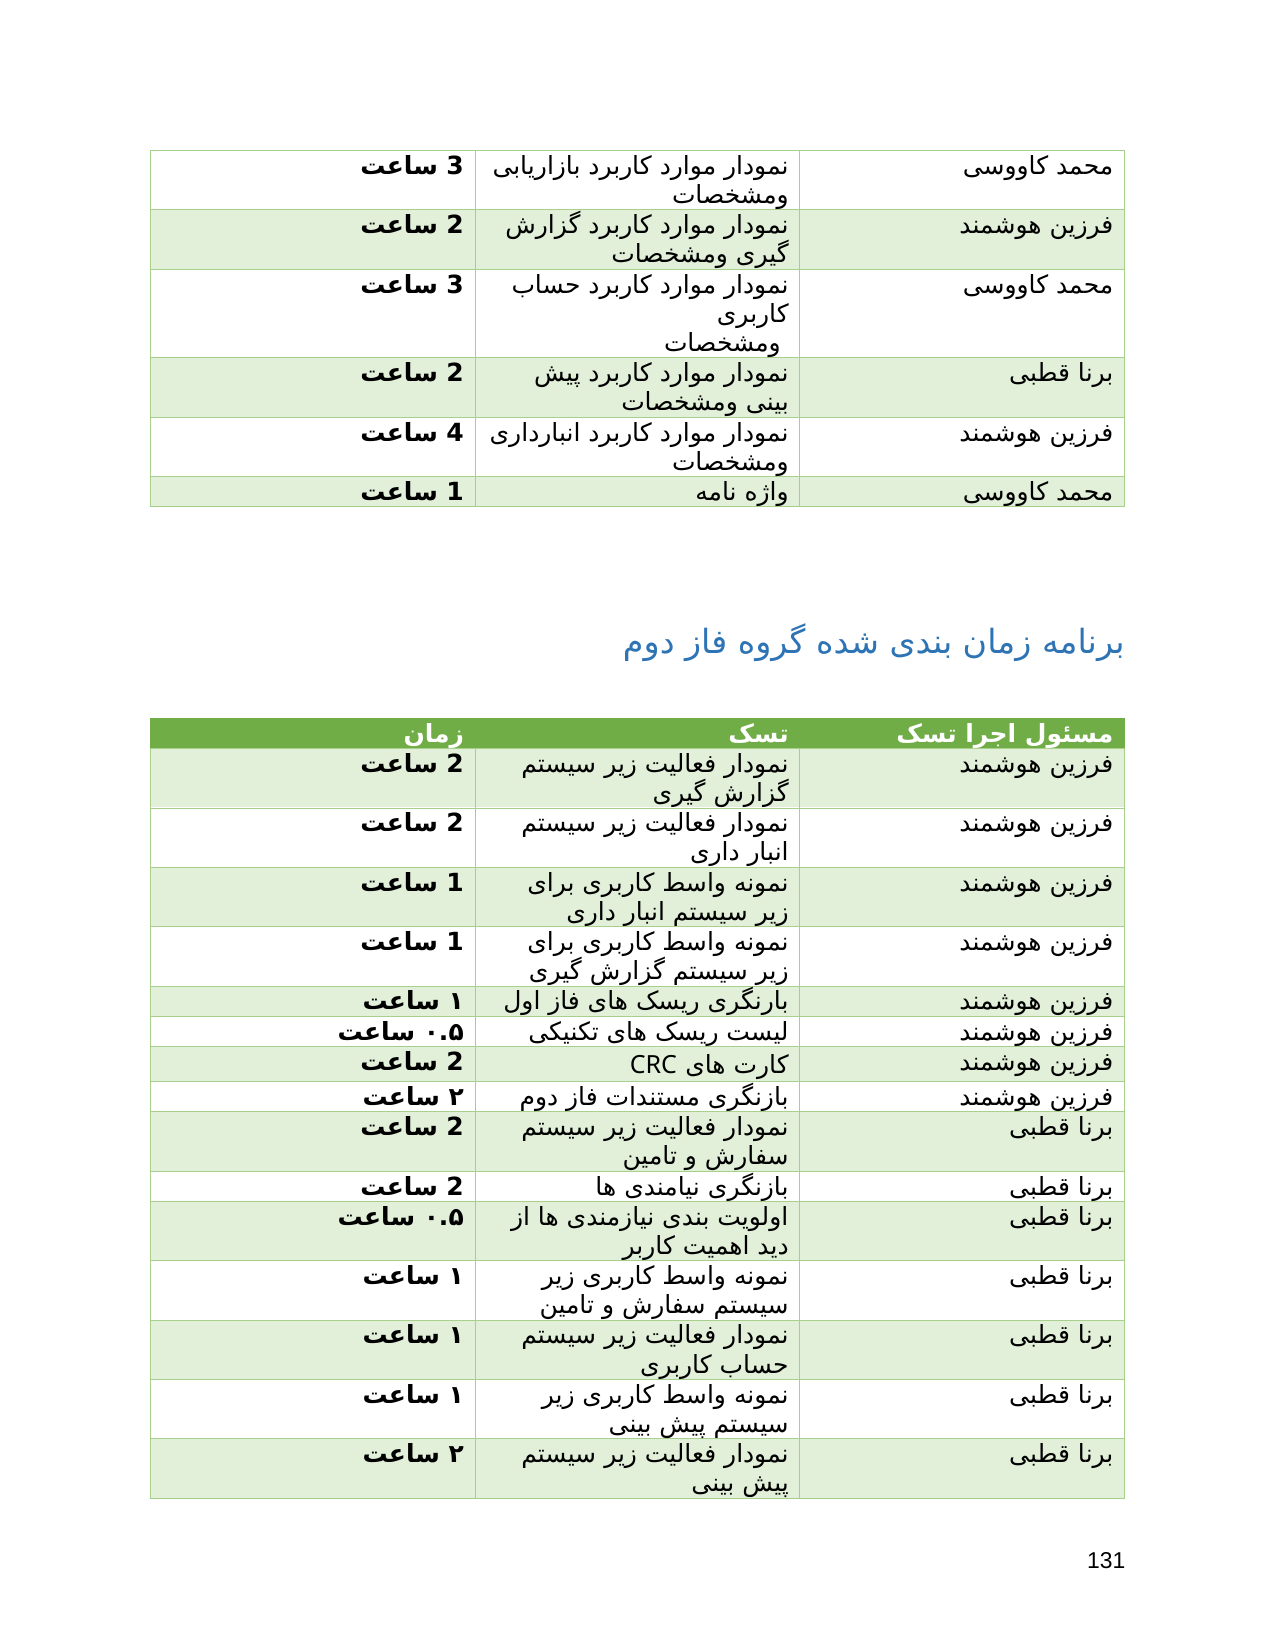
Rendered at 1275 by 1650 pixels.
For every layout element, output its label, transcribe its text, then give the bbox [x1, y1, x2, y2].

table_header تسک [476, 719, 799, 748]
table_cell فرزین هوشمند [800, 210, 1124, 269]
table_cell برنا قطبی [800, 1261, 1124, 1319]
subtitle برنامه زمان بندی شده گروه فاز دوم [150, 622, 1125, 661]
table_cell ۱ ساعت [151, 1380, 475, 1438]
table_cell محمد کاووسی [800, 477, 1124, 506]
table_cell 2 ساعت [151, 1112, 475, 1171]
table_cell ۲ ساعت [151, 1082, 475, 1111]
table_cell نمونه واسط کاربری برای زیر سیستم گزارش گیری [476, 927, 799, 986]
table_cell واژه نامه [476, 477, 799, 506]
table_cell نمودار فعالیت زیر سیستم حساب کاربری [476, 1321, 799, 1379]
table_cell ۲ ساعت [151, 1439, 475, 1498]
table_cell نمودار فعالیت زیر سیستم پیش بینی [476, 1439, 799, 1498]
table_cell ۰.۵ ساعت [151, 1017, 475, 1046]
table_cell محمد کاووسی [800, 151, 1124, 209]
table_cell 1 ساعت [151, 868, 475, 926]
table_cell برنا قطبی [800, 1439, 1124, 1498]
table_cell بازنگری نیامندی ها [476, 1172, 799, 1201]
table_cell اولویت بندی نیازمندی ها از دید اهمیت کاربر [476, 1202, 799, 1260]
table_cell نمونه واسط کاربری زیر سیستم سفارش و تامین [476, 1261, 799, 1319]
table_cell فرزین هوشمند [800, 809, 1124, 867]
table_cell فرزین هوشمند [800, 1047, 1124, 1081]
table_cell 2 ساعت [151, 358, 475, 417]
table_cell لیست ریسک های تکنیکی [476, 1017, 799, 1046]
table_cell 3 ساعت [151, 270, 475, 357]
table_cell فرزین هوشمند [800, 418, 1124, 476]
table_header مسئول اجرا تسک [800, 719, 1124, 748]
table_cell ۱ ساعت [151, 1321, 475, 1379]
table_cell 2 ساعت [151, 210, 475, 269]
table_cell نمودار موارد کاربرد گزارش گیری ومشخصات [476, 210, 799, 269]
table_cell نمونه واسط کاربری زیر سیستم پیش بینی [476, 1380, 799, 1438]
table_cell برنا قطبی [800, 1172, 1124, 1201]
table_cell نمودار موارد کاربرد انبارداری ومشخصات [476, 418, 799, 476]
table_cell کارت های CRC [476, 1047, 799, 1081]
table_cell ۰.۵ ساعت [151, 1202, 475, 1260]
table_cell نمودار فعالیت زیر سیستم سفارش و تامین [476, 1112, 799, 1171]
table_cell برنا قطبی [800, 1380, 1124, 1438]
table_cell فرزین هوشمند [800, 749, 1124, 807]
table_cell 2 ساعت [151, 1172, 475, 1201]
table_cell فرزین هوشمند [800, 927, 1124, 986]
table_cell 2 ساعت [151, 809, 475, 867]
table_cell ۱ ساعت [151, 987, 475, 1016]
table_cell بارنگری ریسک های فاز اول [476, 987, 799, 1016]
table_cell برنا قطبی [800, 1202, 1124, 1260]
table_cell نمودار فعالیت زیر سیستم گزارش گیری [476, 749, 799, 807]
table_cell فرزین هوشمند [800, 987, 1124, 1016]
table_cell فرزین هوشمند [800, 868, 1124, 926]
table_cell برنا قطبی [800, 1112, 1124, 1171]
table_cell نمودار موارد کاربرد پیش بینی ومشخصات [476, 358, 799, 417]
table_cell 2 ساعت [151, 749, 475, 807]
table_cell نمونه واسط کاربری برای زیر سیستم انبار داری [476, 868, 799, 926]
table_cell 1 ساعت [151, 927, 475, 986]
table_cell فرزین هوشمند [800, 1082, 1124, 1111]
table_header زمان [151, 719, 475, 748]
table_cell برنا قطبی [800, 358, 1124, 417]
table_cell محمد کاووسی [800, 270, 1124, 357]
table_cell بازنگری مستندات فاز دوم [476, 1082, 799, 1111]
table_cell برنا قطبی [800, 1321, 1124, 1379]
table_cell 3 ساعت [151, 151, 475, 209]
table_cell 2 ساعت [151, 1047, 475, 1081]
table_cell نمودار موارد کاربرد حساب کاربری ومشخصات [476, 270, 799, 357]
table_cell 4 ساعت [151, 418, 475, 476]
table_cell نمودار فعالیت زیر سیستم انبار داری [476, 809, 799, 867]
table_cell نمودار موارد کاربرد بازاریابی ومشخصات [476, 151, 799, 209]
table_cell ۱ ساعت [151, 1261, 475, 1319]
table_cell فرزین هوشمند [800, 1017, 1124, 1046]
table_cell 1 ساعت [151, 477, 475, 506]
